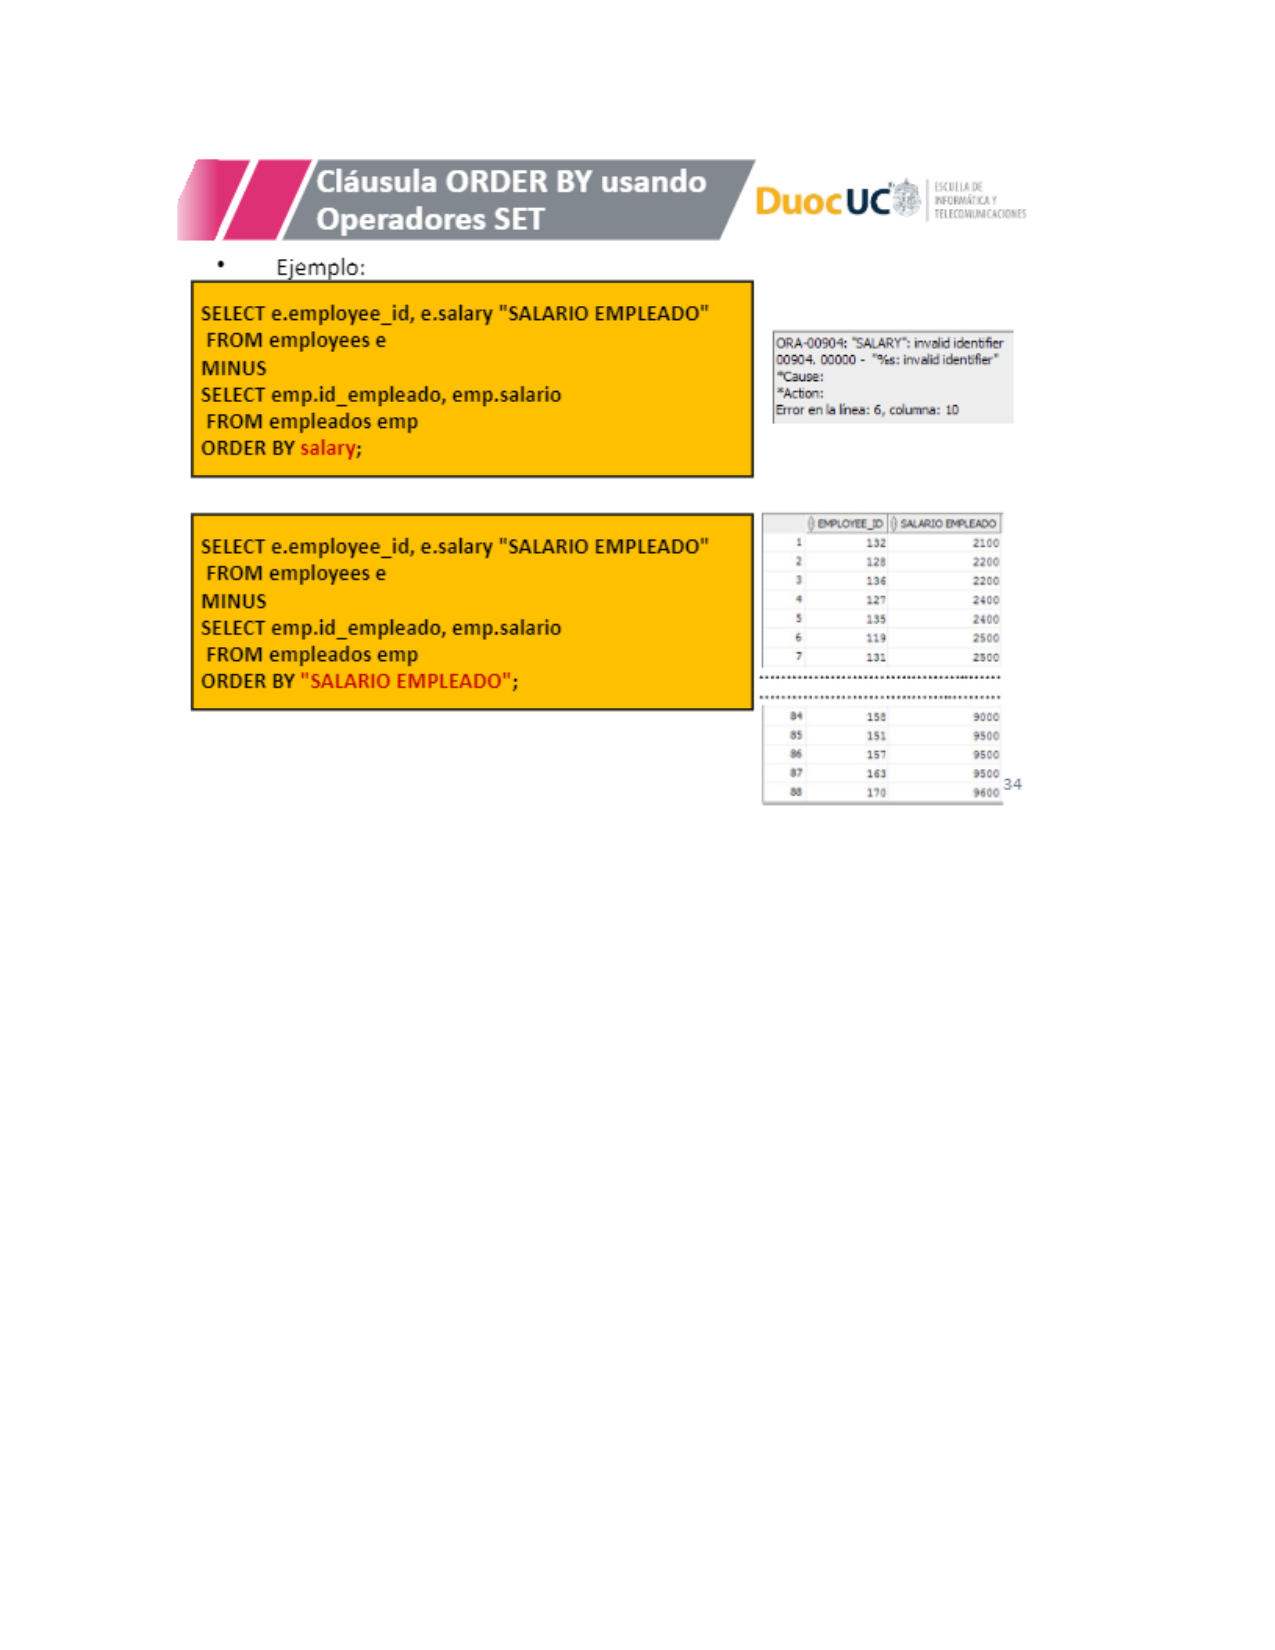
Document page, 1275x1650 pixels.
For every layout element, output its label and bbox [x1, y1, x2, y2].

picture [177, 147, 1042, 815]
